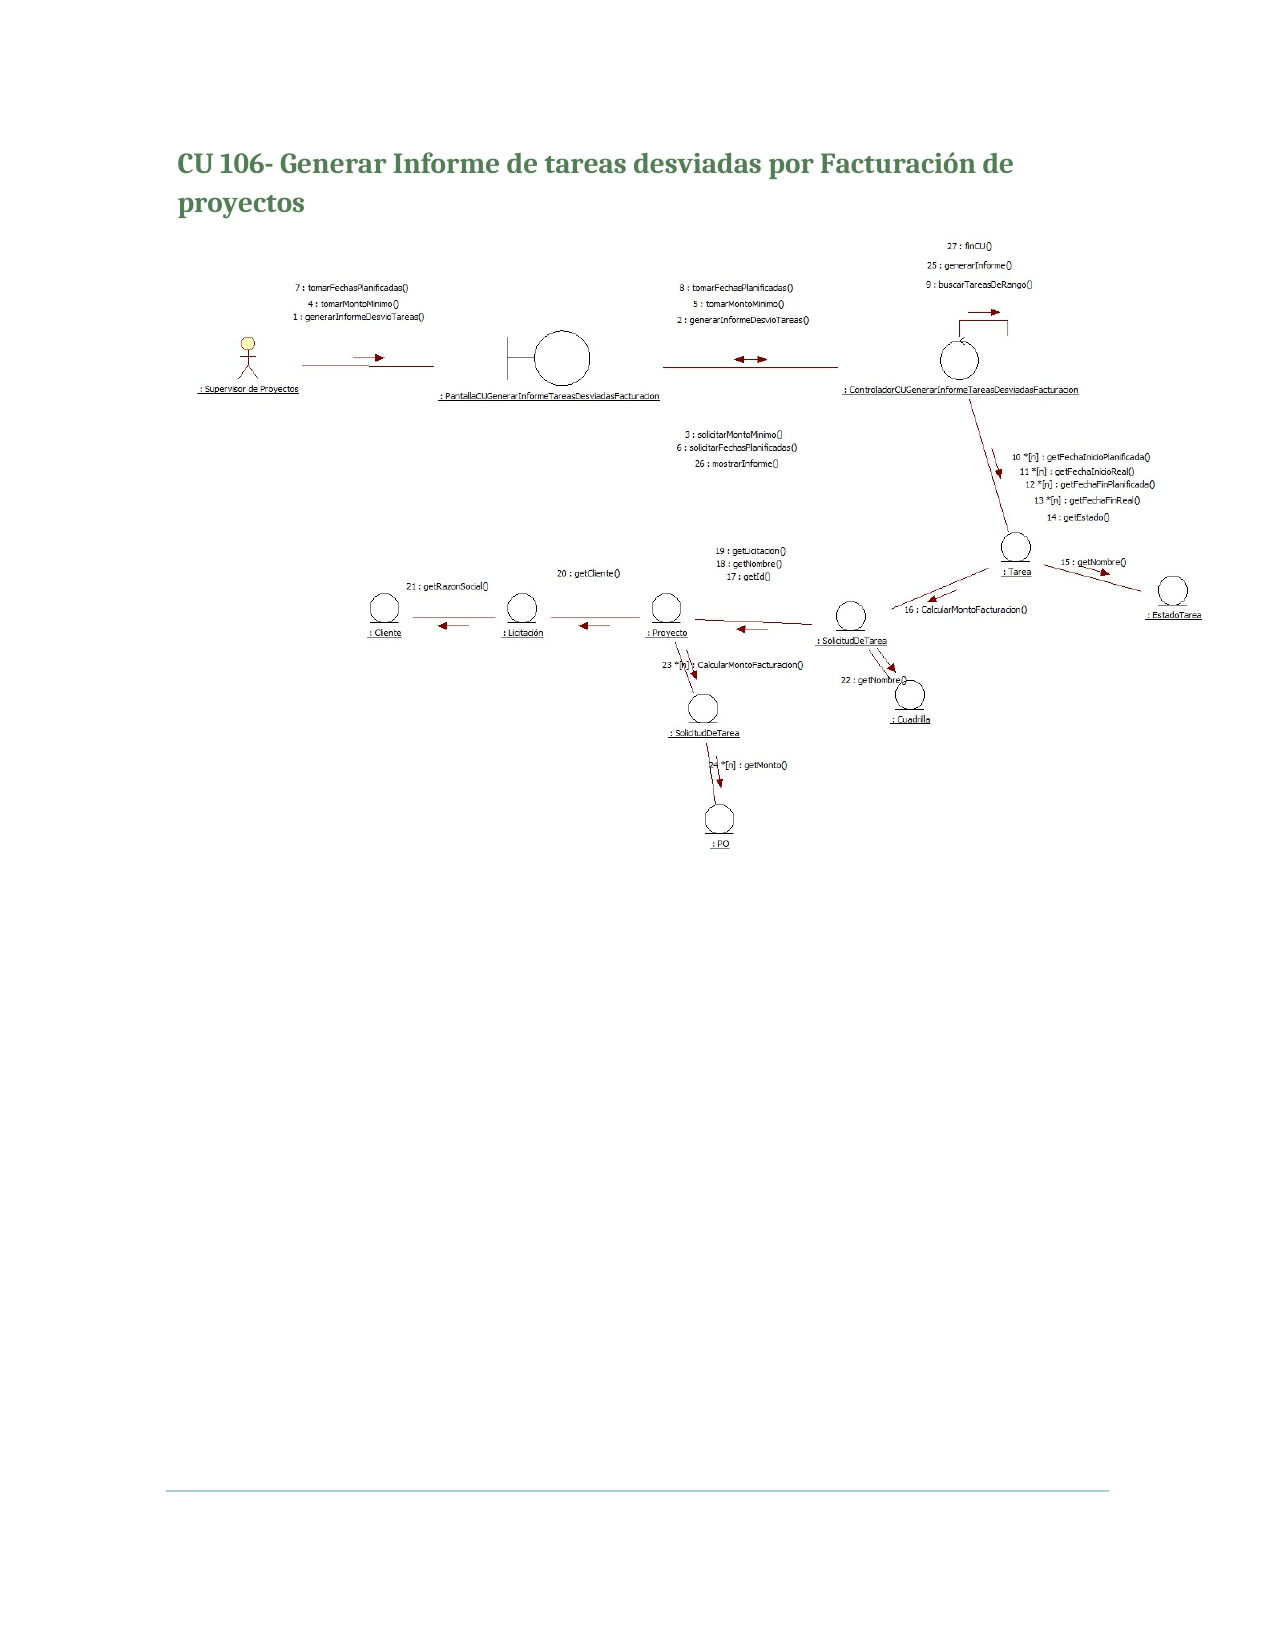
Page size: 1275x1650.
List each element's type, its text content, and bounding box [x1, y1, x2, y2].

picture [177, 224, 1221, 869]
subtitle CU 106- Generar Informe de tareas desviadas por Facturación de proyectos [177, 148, 1098, 220]
